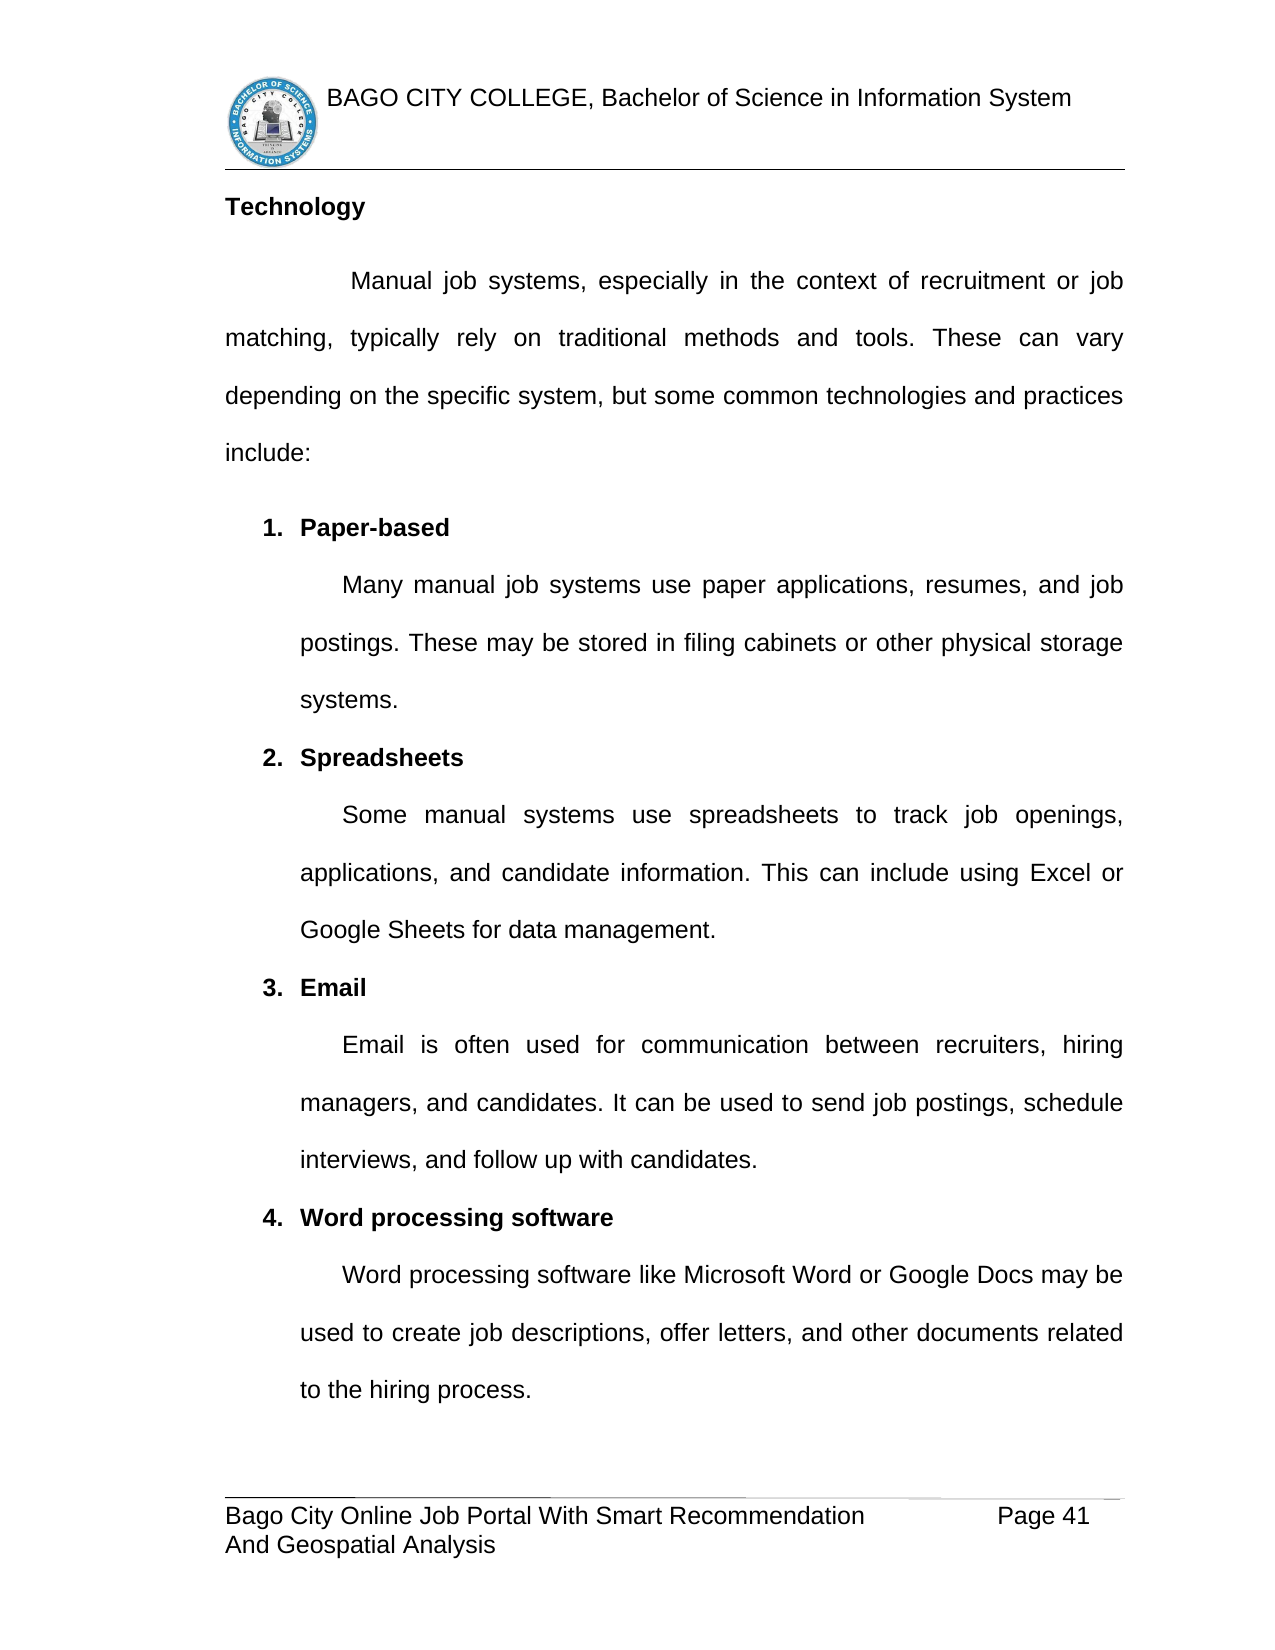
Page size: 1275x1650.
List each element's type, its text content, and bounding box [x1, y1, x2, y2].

list Word processing software like Microsoft Word or Google Docs may be used to create job descriptions, offer letters, and other documents related to the hiring process. [300, 1260, 1125, 1404]
list Many manual job systems use paper applications, resumes, and job postings. These may be stored in filing cabinets or other physical storage systems. [300, 570, 1125, 714]
text Manual job systems, especially in the context of recruitment or job matching, typically rely on traditional methods and tools. These can vary depending on the specific system, but some common technologies and practices include: [225, 266, 1125, 467]
list Email is often used for communication between recruiters, hiring managers, and candidates. It can be used to send job postings, schedule interviews, and follow up with candidates. [300, 1030, 1125, 1174]
list Email [262, 973, 1125, 1001]
list Spreadsheets [262, 743, 1125, 771]
list Some manual systems use spreadsheets to track job openings, applications, and candidate information. This can include using Excel or Google Sheets for data management. [300, 800, 1125, 944]
picture [225, 75, 320, 169]
list Paper-based [262, 513, 1125, 541]
list Word processing software [262, 1203, 1125, 1231]
text Technology [225, 192, 1125, 221]
